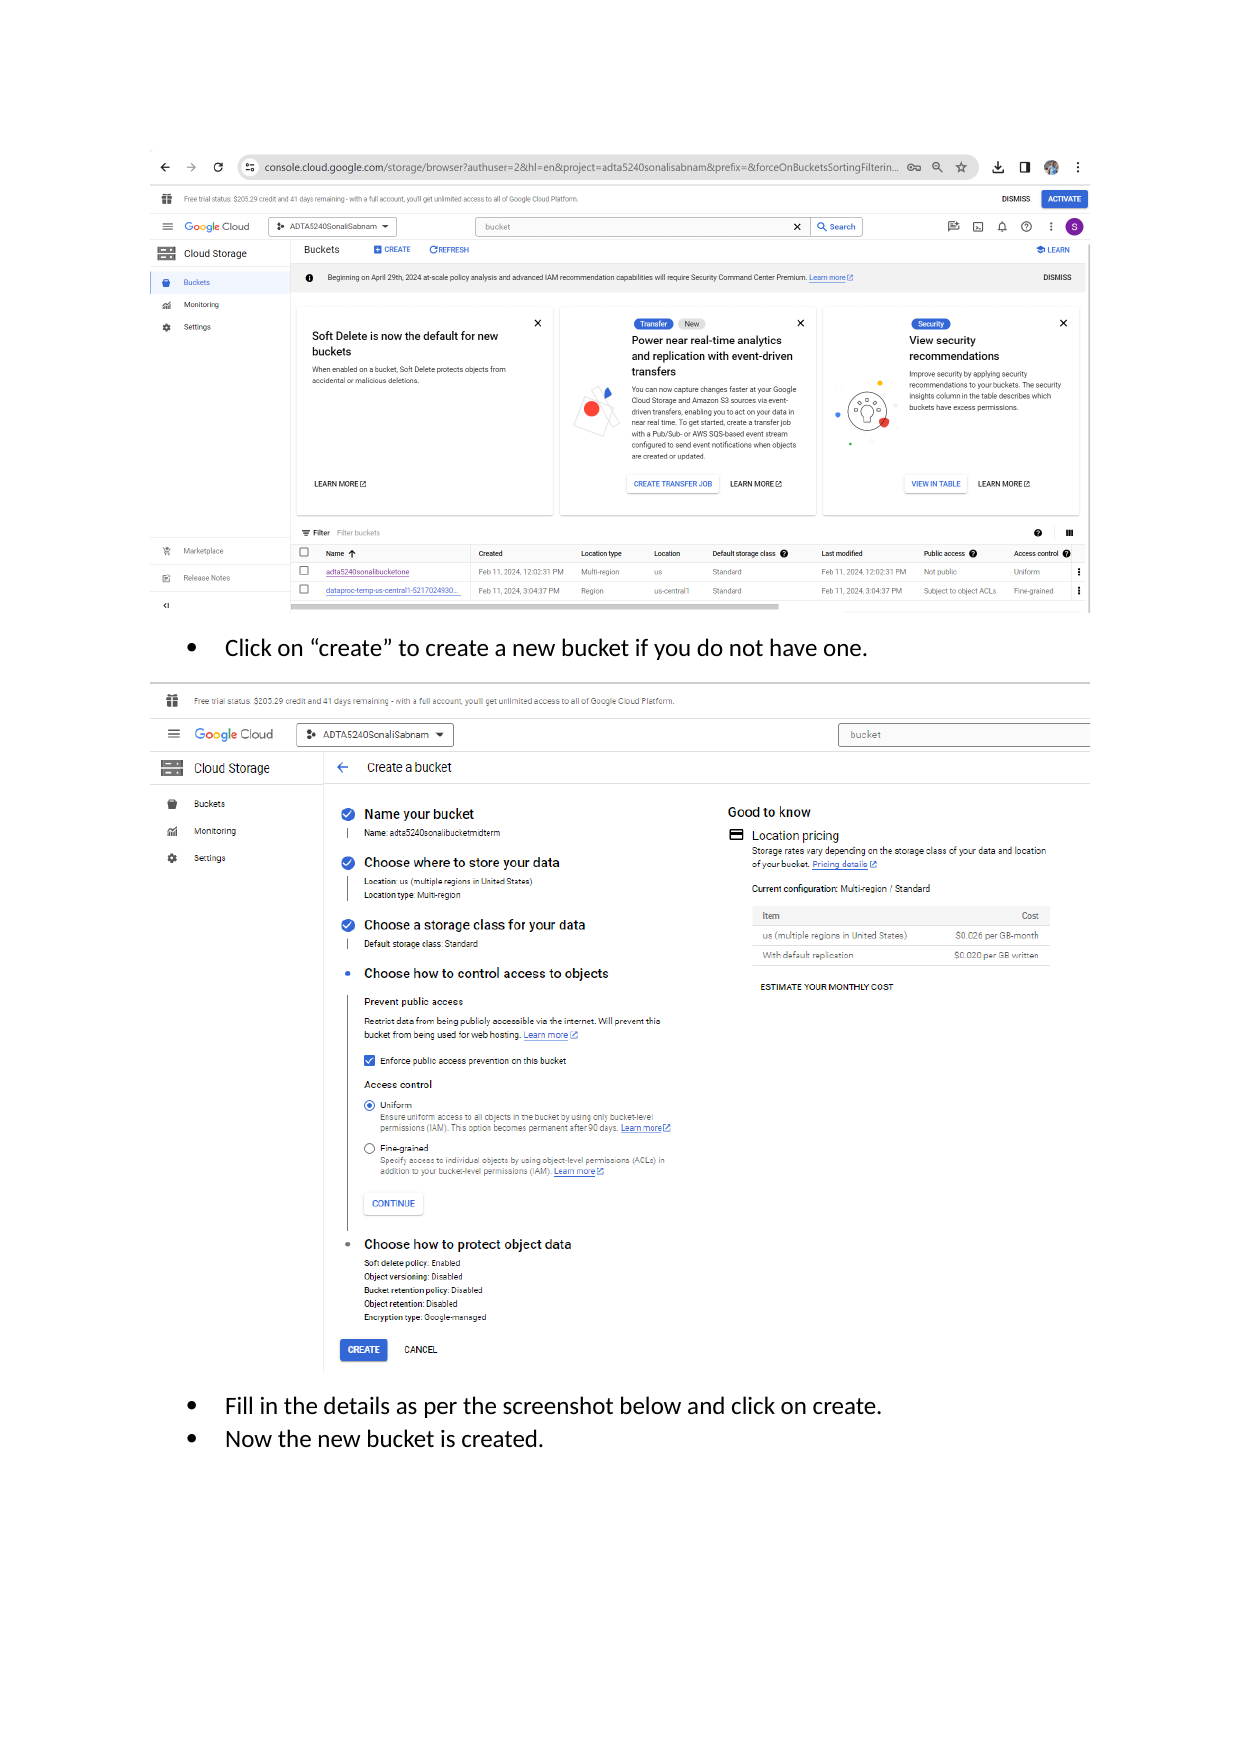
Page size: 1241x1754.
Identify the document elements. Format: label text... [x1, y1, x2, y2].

picture [150, 150, 1091, 613]
list Click on “create” to create a new bucket if you do not have one. [187, 632, 1090, 662]
picture [150, 681, 1091, 1372]
list Now the new bucket is created. [187, 1423, 1090, 1454]
list Fill in the details as per the screenshot below and click on create. [187, 1390, 1090, 1421]
